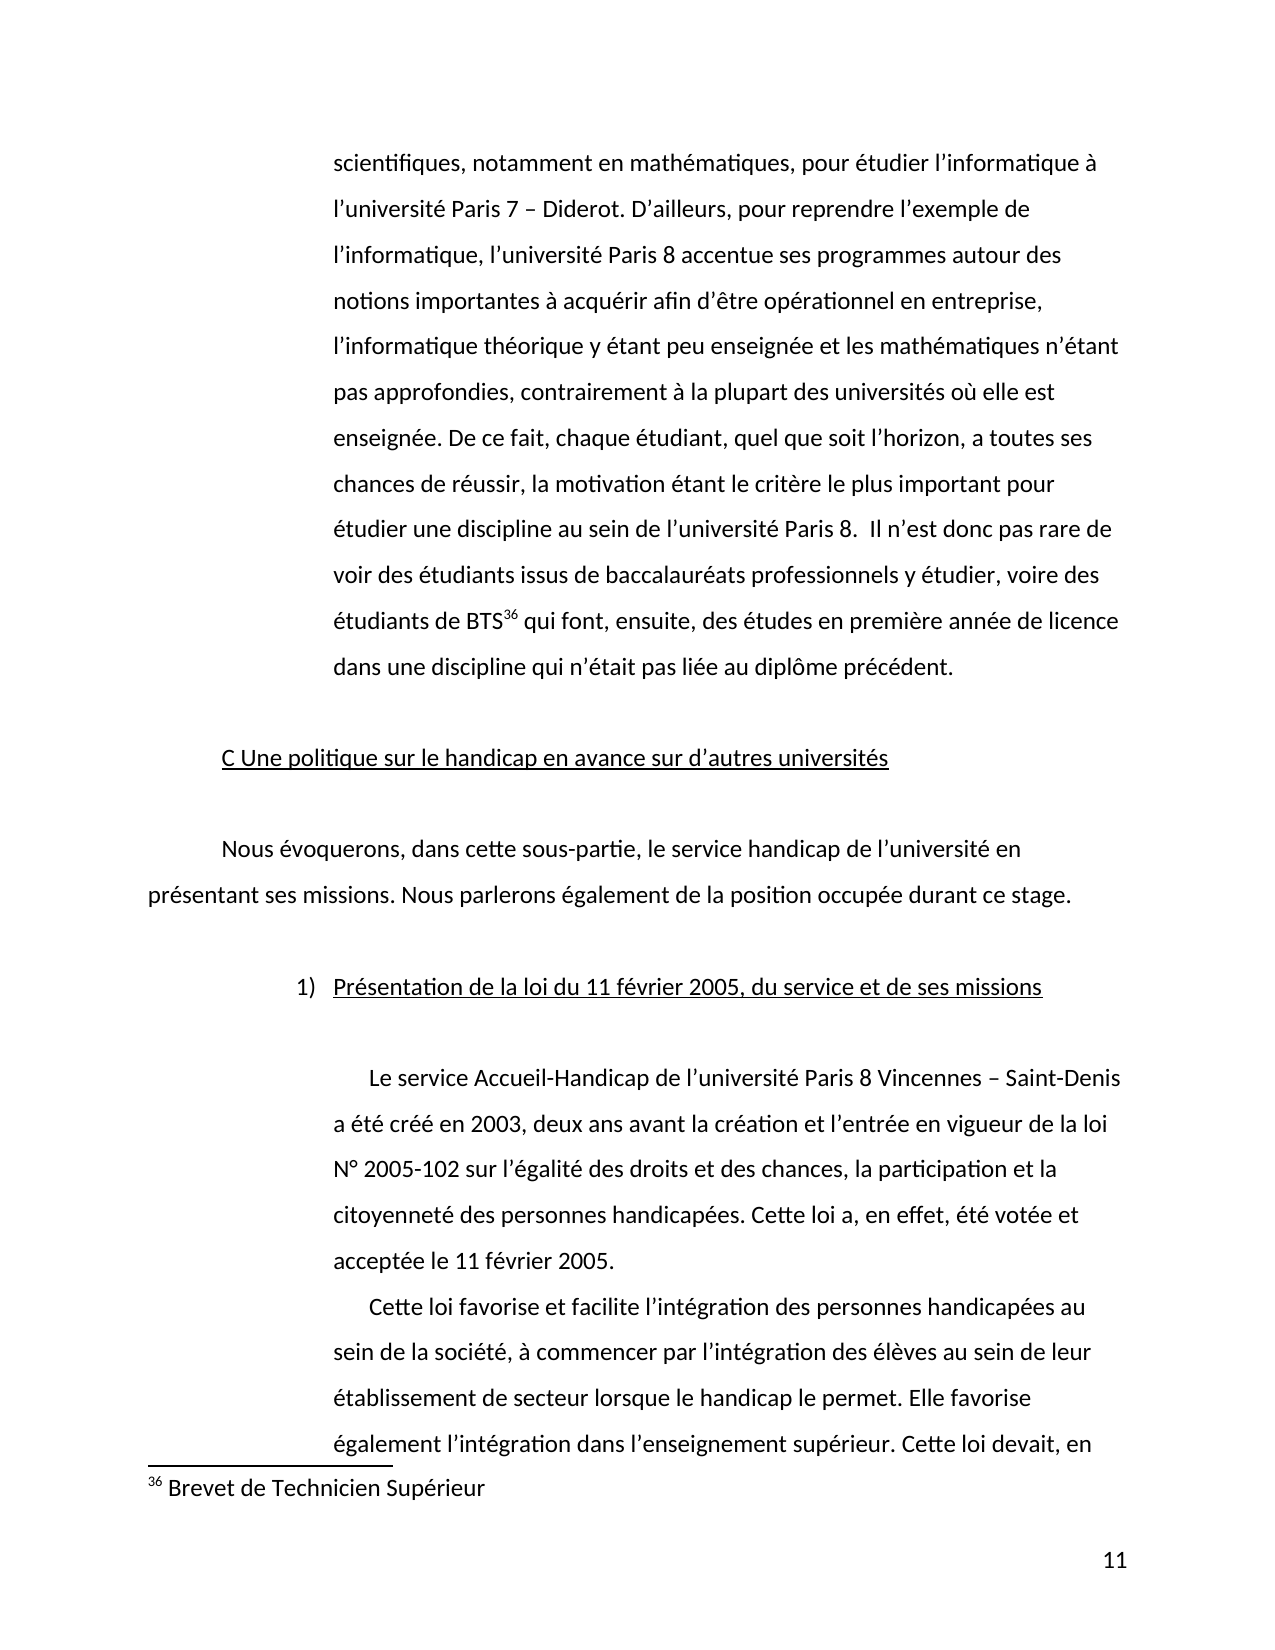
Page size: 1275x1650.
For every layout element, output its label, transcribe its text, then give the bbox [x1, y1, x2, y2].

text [333, 148, 1127, 681]
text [333, 1291, 1127, 1458]
text Le service Accueil-Handicap de l’université Paris 8 Vincennes – Saint-Denis a été créé en 2003, deux ans avant la création et l’entrée en vigueur de la loi N° 2005-102 sur l’égalité des droits et des chances, la participation et la citoyenneté des personnes handicapées. Cette loi a, en effet, été votée et acceptée le 11 février 2005. [333, 1062, 1127, 1276]
text C Une politique sur le handicap en avance sur d’autres universités [148, 742, 1127, 773]
text Nous évoquerons, dans cette sous-partie, le service handicap de l’université en présentant ses missions. Nous parlerons également de la position occupée durant ce stage. [148, 833, 1127, 910]
list Présentation de la loi du 11 février 2005, du service et de ses missions [296, 971, 1127, 1001]
